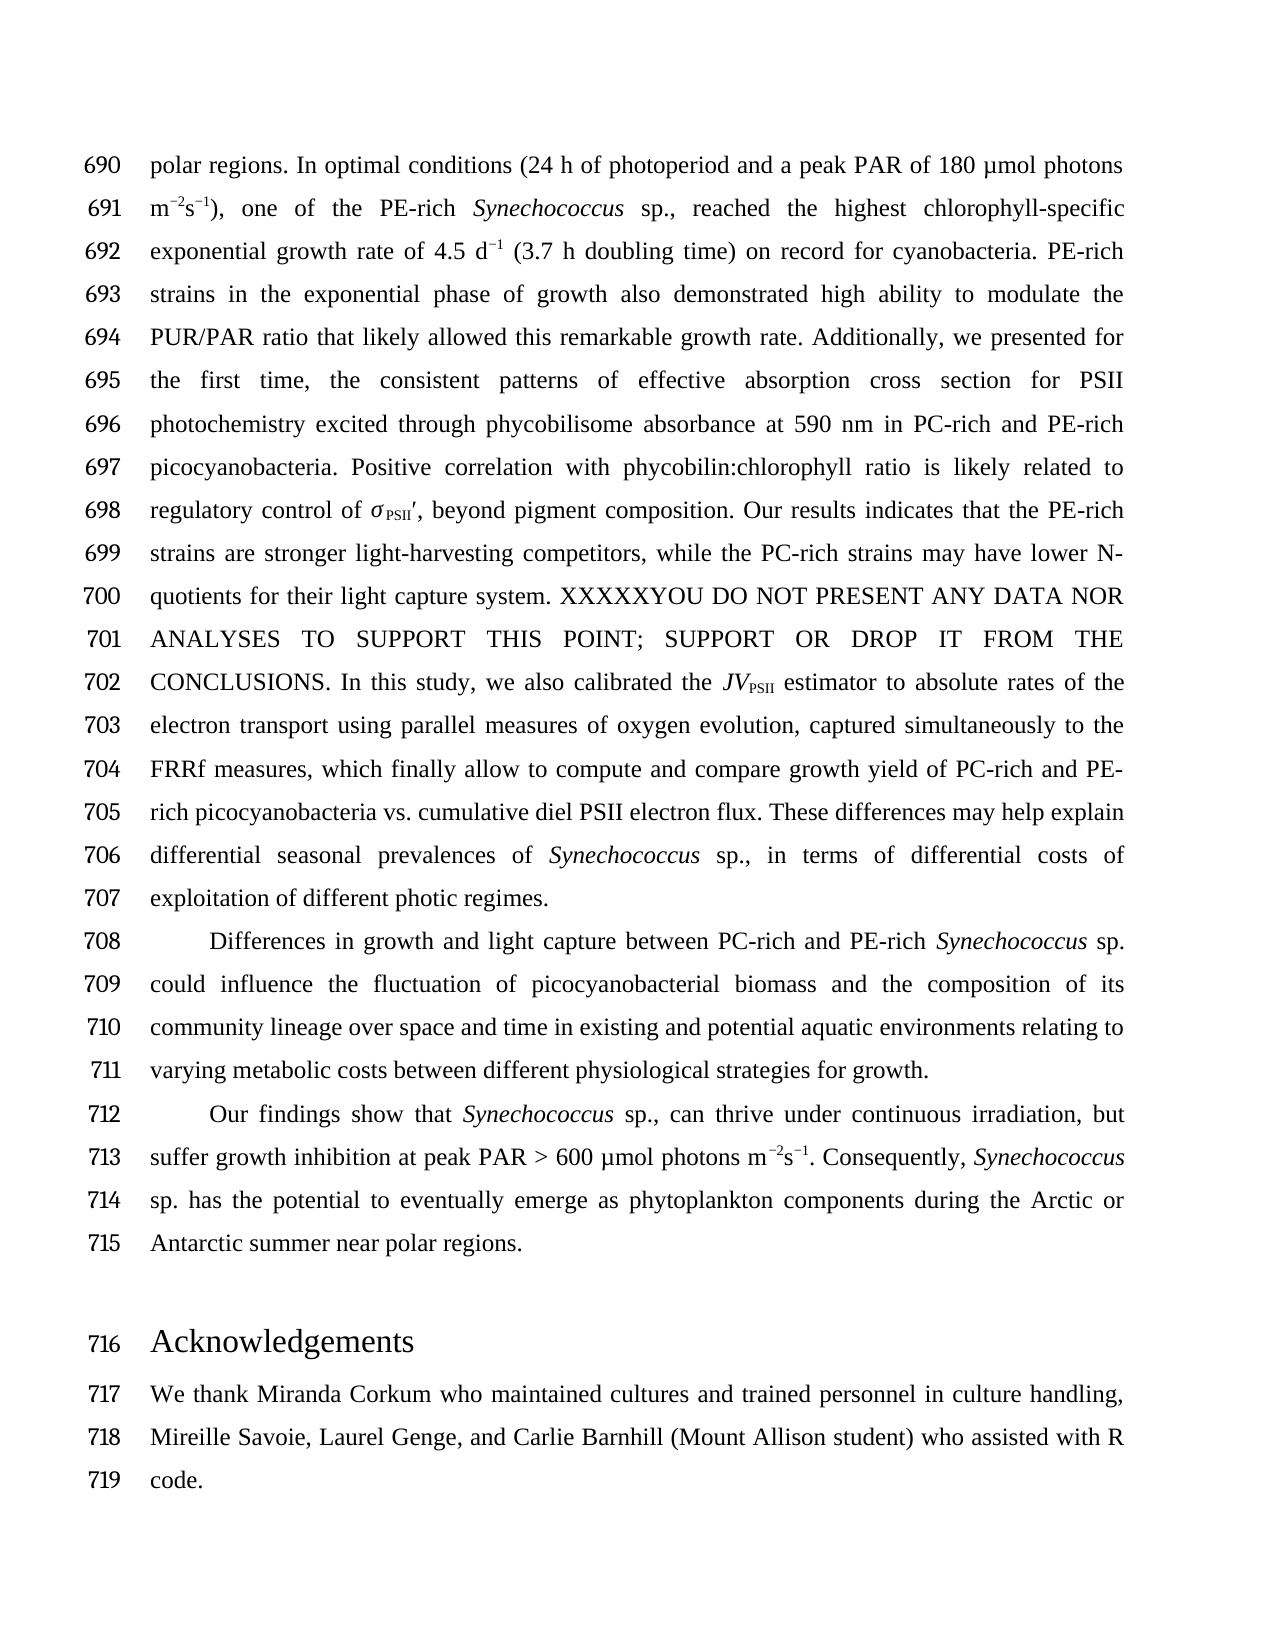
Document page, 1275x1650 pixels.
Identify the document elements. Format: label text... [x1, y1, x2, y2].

text Our findings show that Synechococcus sp., can thrive under continuous irradiation, but suffer growth inhibition at peak PAR > 600 µmol photons m−2s−1. Consequently, Synechococcus sp. has the potential to eventually emerge as phytoplankton components during the Arctic or Antarctic summer near polar regions. [150, 1099, 1125, 1257]
text Differences in growth and light capture between PC-rich and PE-rich Synechococcus sp. could influence the fluctuation of picocyanobacterial biomass and the composition of its community lineage over space and time in existing and potential aquatic environments relating to varying metabolic costs between different physiological strategies for growth. [150, 926, 1125, 1084]
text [150, 150, 1125, 912]
text We thank Miranda Corkum who maintained cultures and trained personnel in culture handling, Mireille Savoie, Laurel Genge, and Carlie Barnhill (Mount Allison student) who assisted with R code. [150, 1379, 1125, 1494]
subtitle Acknowledgements [150, 1321, 1125, 1359]
